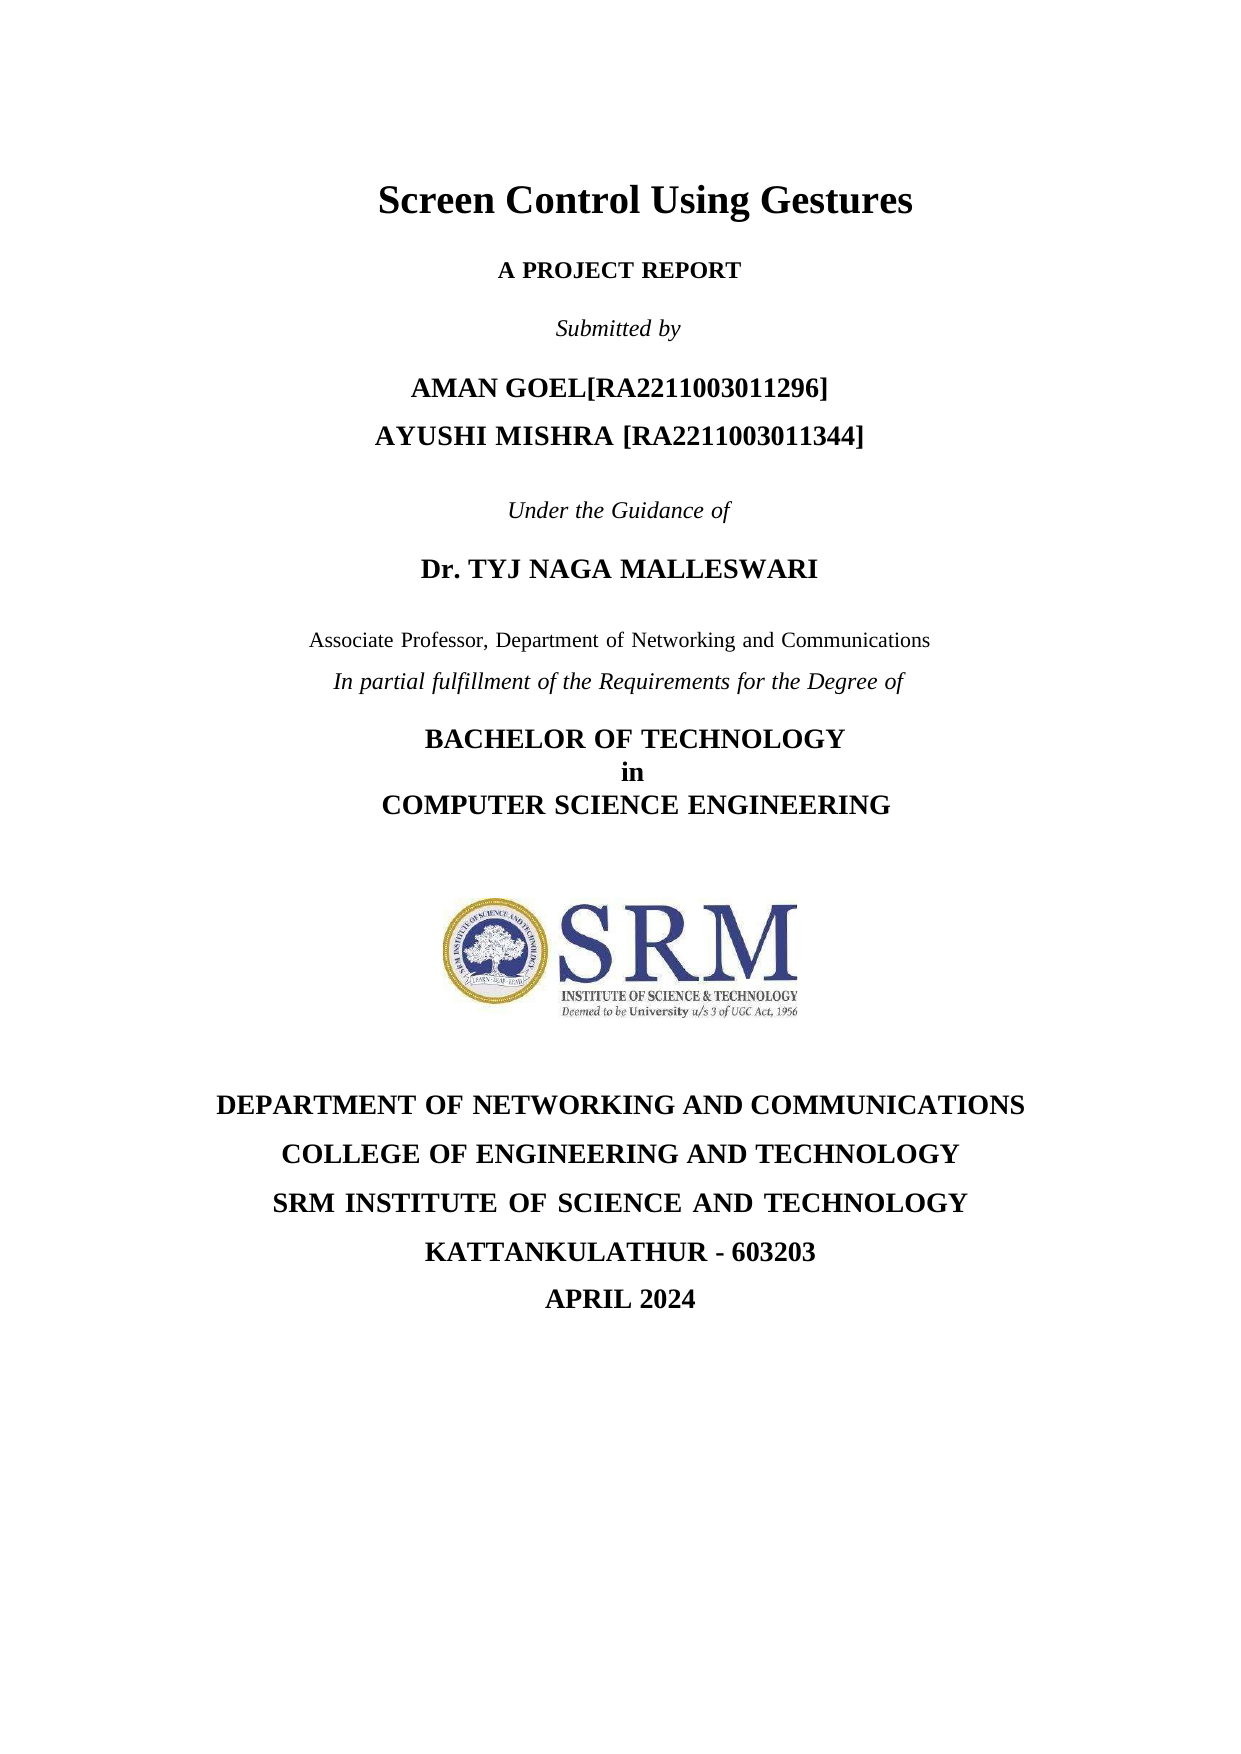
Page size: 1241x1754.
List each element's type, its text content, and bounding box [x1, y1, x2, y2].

text COLLEGE OF ENGINEERING AND TECHNOLOGY SRM INSTITUTE OF SCIENCE AND TECHNOLOGY KATTANKULATHUR - 603203 [271, 1137, 969, 1267]
text In partial fulfillment of the Requirements for the Degree of [210, 667, 1028, 694]
text AMAN GOEL[RA2211003011296] [211, 371, 1028, 403]
text in [211, 755, 1054, 788]
text Associate Professor, Department of Networking and Communications [211, 627, 1028, 652]
text BACHELOR OF TECHNOLOGY [211, 723, 1059, 755]
text Dr. TYJ NAGA MALLESWARI [211, 552, 1028, 584]
text Submitted by [210, 314, 1028, 342]
title Screen Control Using Gestures [210, 175, 1081, 222]
text AYUSHI MISHRA [RA2211003011344] [211, 419, 1028, 452]
text COMPUTER SCIENCE ENGINEERING [360, 788, 1136, 820]
text APRIL 2024 [212, 1283, 1028, 1315]
picture [442, 898, 798, 1018]
text Under the Guidance of [210, 496, 1028, 524]
subtitle A PROJECT REPORT [210, 256, 1028, 284]
text DEPARTMENT OF NETWORKING AND COMMUNICATIONS [212, 1088, 1029, 1121]
